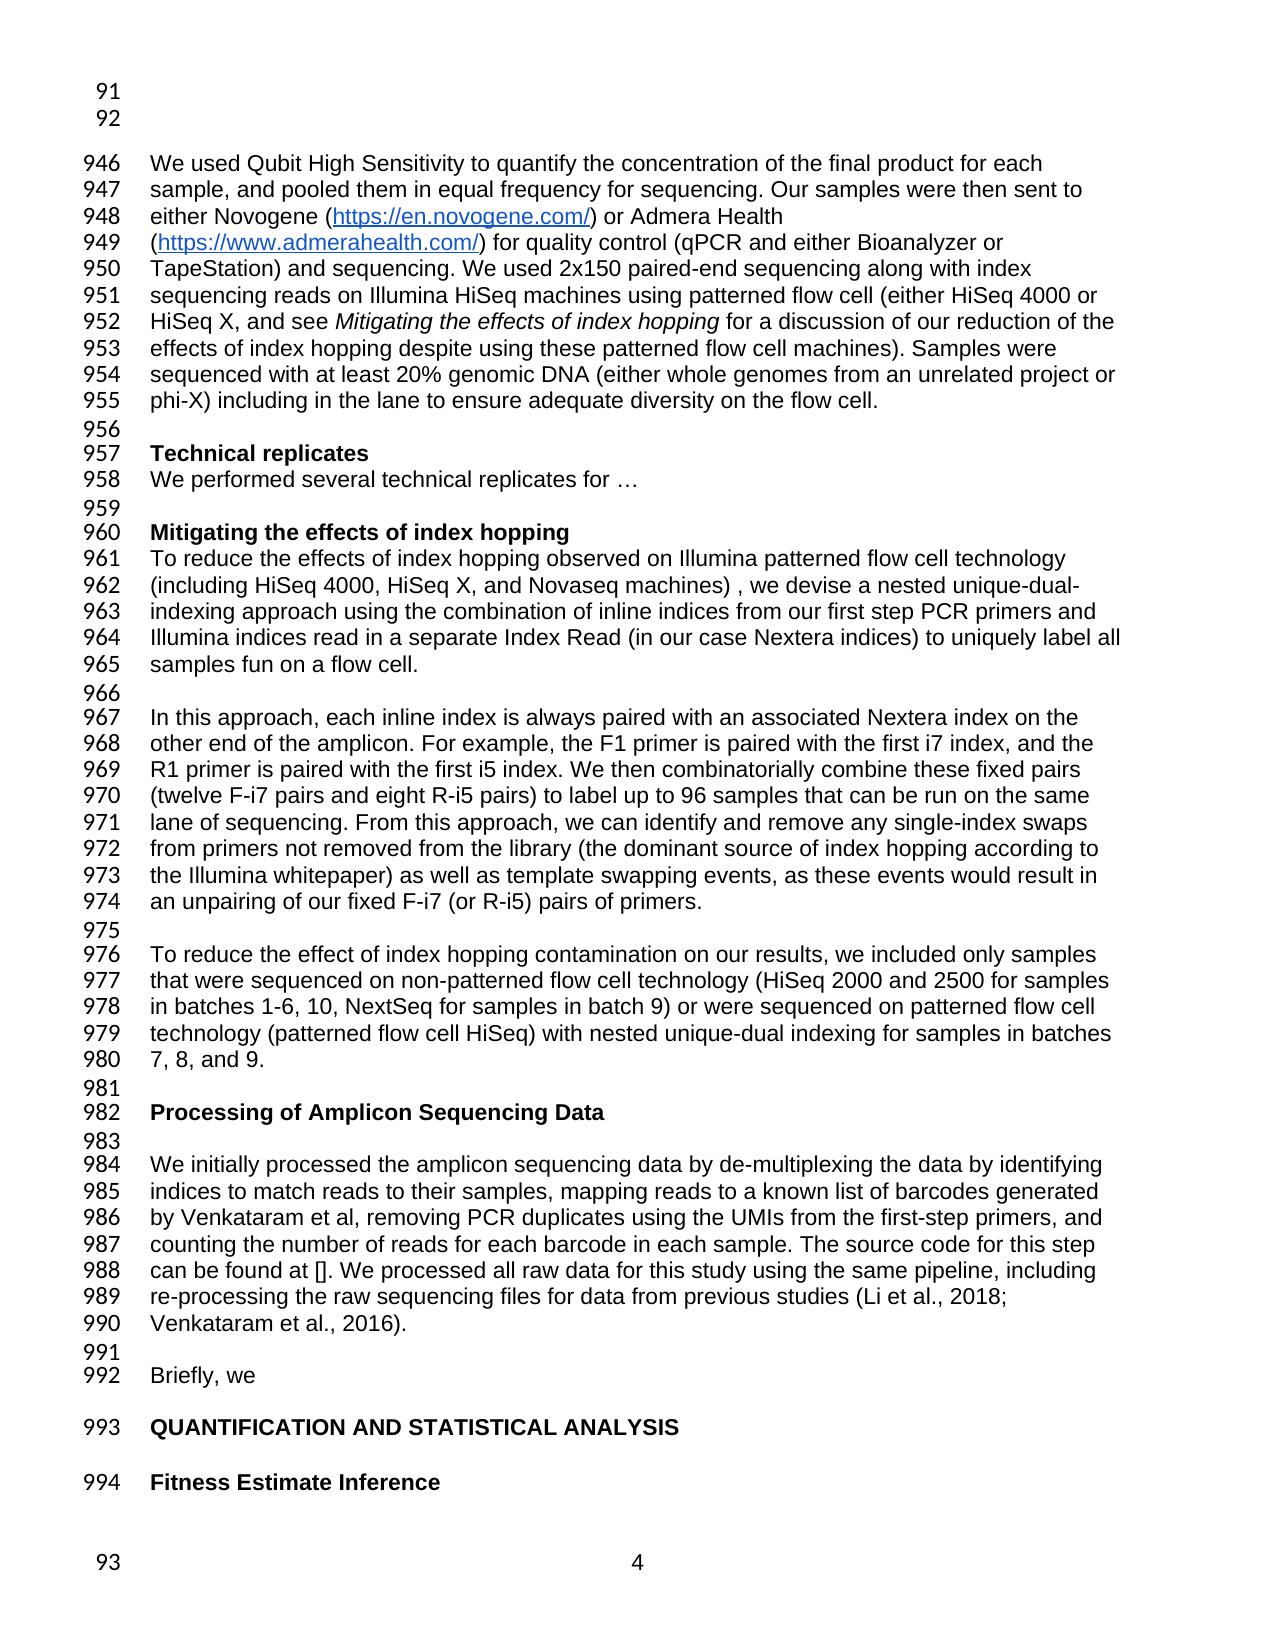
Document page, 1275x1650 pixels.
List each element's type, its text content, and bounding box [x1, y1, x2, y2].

text In this approach, each inline index is always paired with an associated Nextera index on the other end of the amplicon. For example, the F1 primer is paired with the first i7 index, and the R1 primer is paired with the first i5 index. We then combinatorially combine these fixed pairs (twelve F-i7 pairs and eight R-i5 pairs) to label up to 96 samples that can be run on the same lane of sequencing. From this approach, we can identify and remove any single-index swaps from primers not removed from the library (the dominant source of index hopping according to the Illumina whitepaper) as well as template swapping events, as these events would result in an unpairing of our fixed F-i7 (or R-i5) pairs of primers. [150, 703, 1125, 914]
text Fitness Estimate Inference [150, 1469, 1125, 1495]
text We performed several technical replicates for … [150, 466, 1125, 493]
text Briefly, we [150, 1362, 1125, 1389]
text Processing of Amplicon Sequencing Data [150, 1099, 1125, 1125]
text Mitigating the effects of index hopping [150, 519, 1125, 545]
text To reduce the effects of index hopping observed on Illumina patterned flow cell technology (including HiSeq 4000, HiSeq X, and Novaseq machines) , we devise a nested unique-dual-indexing approach using the combination of inline indices from our first step PCR primers and Illumina indices read in a separate Index Read (in our case Nextera indices) to uniquely label all samples fun on a flow cell. [150, 545, 1125, 677]
text We used Qubit High Sensitivity to quantify the concentration of the final product for each sample, and pooled them in equal frequency for sequencing. Our samples were then sent to either Novogene (https://en.novogene.com/) or Admera Health (https://www.admerahealth.com/) for quality control (qPCR and either Bioanalyzer or TapeStation) and sequencing. We used 2x150 paired-end sequencing along with index sequencing reads on Illumina HiSeq machines using patterned flow cell (either HiSeq 4000 or HiSeq X, and see Mitigating the effects of index hopping for a discussion of our reduction of the effects of index hopping despite using these patterned flow cell machines). Samples were sequenced with at least 20% genomic DNA (either whole genomes from an unrelated project or phi-X) including in the lane to ensure adequate diversity on the flow cell. [150, 150, 1125, 413]
text Technical replicates [150, 440, 1125, 466]
text We initially processed the amplicon sequencing data by de-multiplexing the data by identifying indices to match reads to their samples, mapping reads to a known list of barcodes generated by Venkataram et al, removing PCR duplicates using the UMIs from the first-step primers, and counting the number of reads for each barcode in each sample. The source code for this step can be found at []. We processed all raw data for this study using the same pipeline, including re-processing the raw sequencing files for data from previous studies (Li et al., 2018; Venkataram et al., 2016). [150, 1151, 1125, 1336]
text To reduce the effect of index hopping contamination on our results, we included only samples that were sequenced on non-patterned flow cell technology (HiSeq 2000 and 2500 for samples in batches 1-6, 10, NextSeq for samples in batch 9) or were sequenced on patterned flow cell technology (patterned flow cell HiSeq) with nested unique-dual indexing for samples in batches 7, 8, and 9. [150, 941, 1125, 1072]
text QUANTIFICATION AND STATISTICAL ANALYSIS [150, 1414, 1125, 1440]
